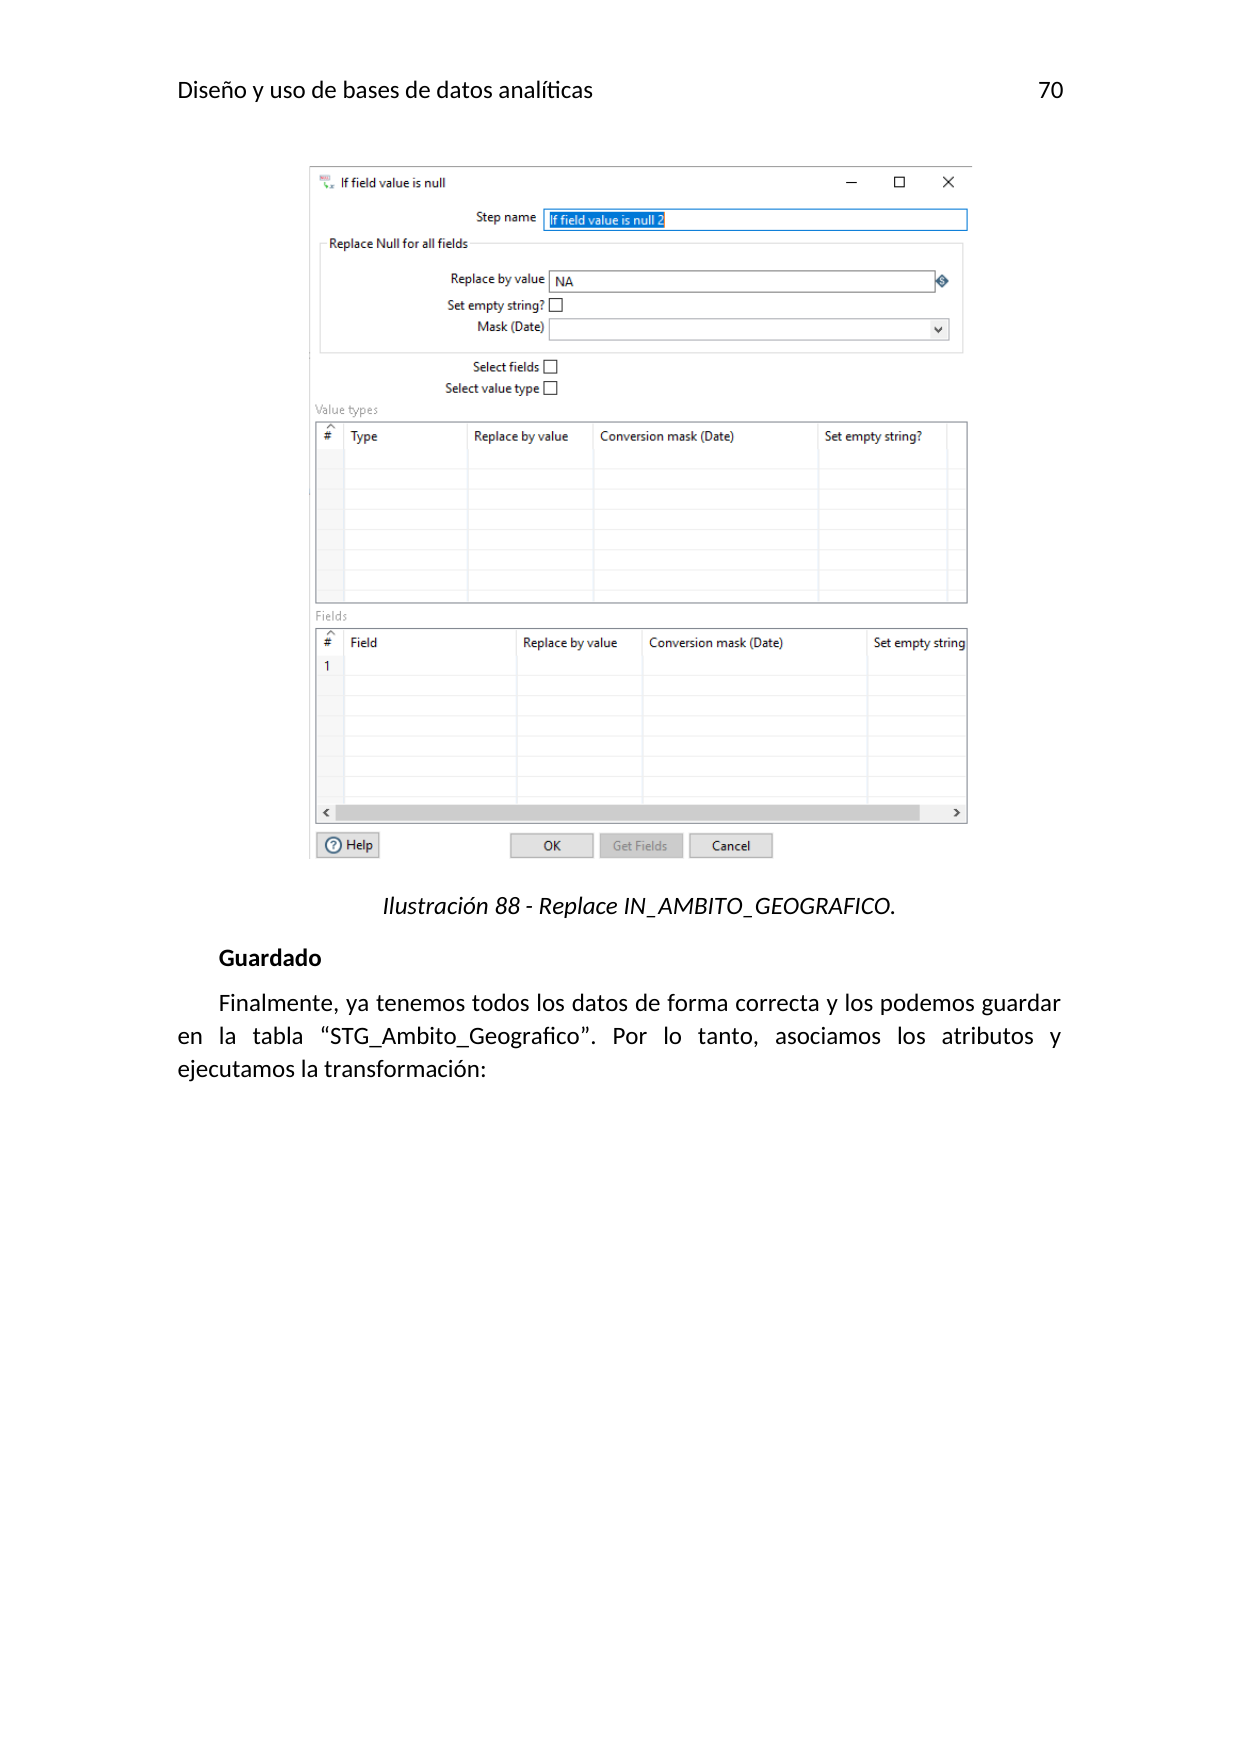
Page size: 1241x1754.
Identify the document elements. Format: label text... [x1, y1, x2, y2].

subtitle Guardado [177, 942, 1063, 972]
text Ilustración 88 - Replace IN_AMBITO_GEOGRAFICO. [177, 890, 1063, 921]
picture [309, 165, 973, 859]
text Finalmente, ya tenemos todos los datos de forma correcta y los podemos guardar en la tabla “STG_Ambito_Geografico”. Por lo tanto, asociamos los atributos y ejecutamos la transformación: [177, 987, 1063, 1083]
